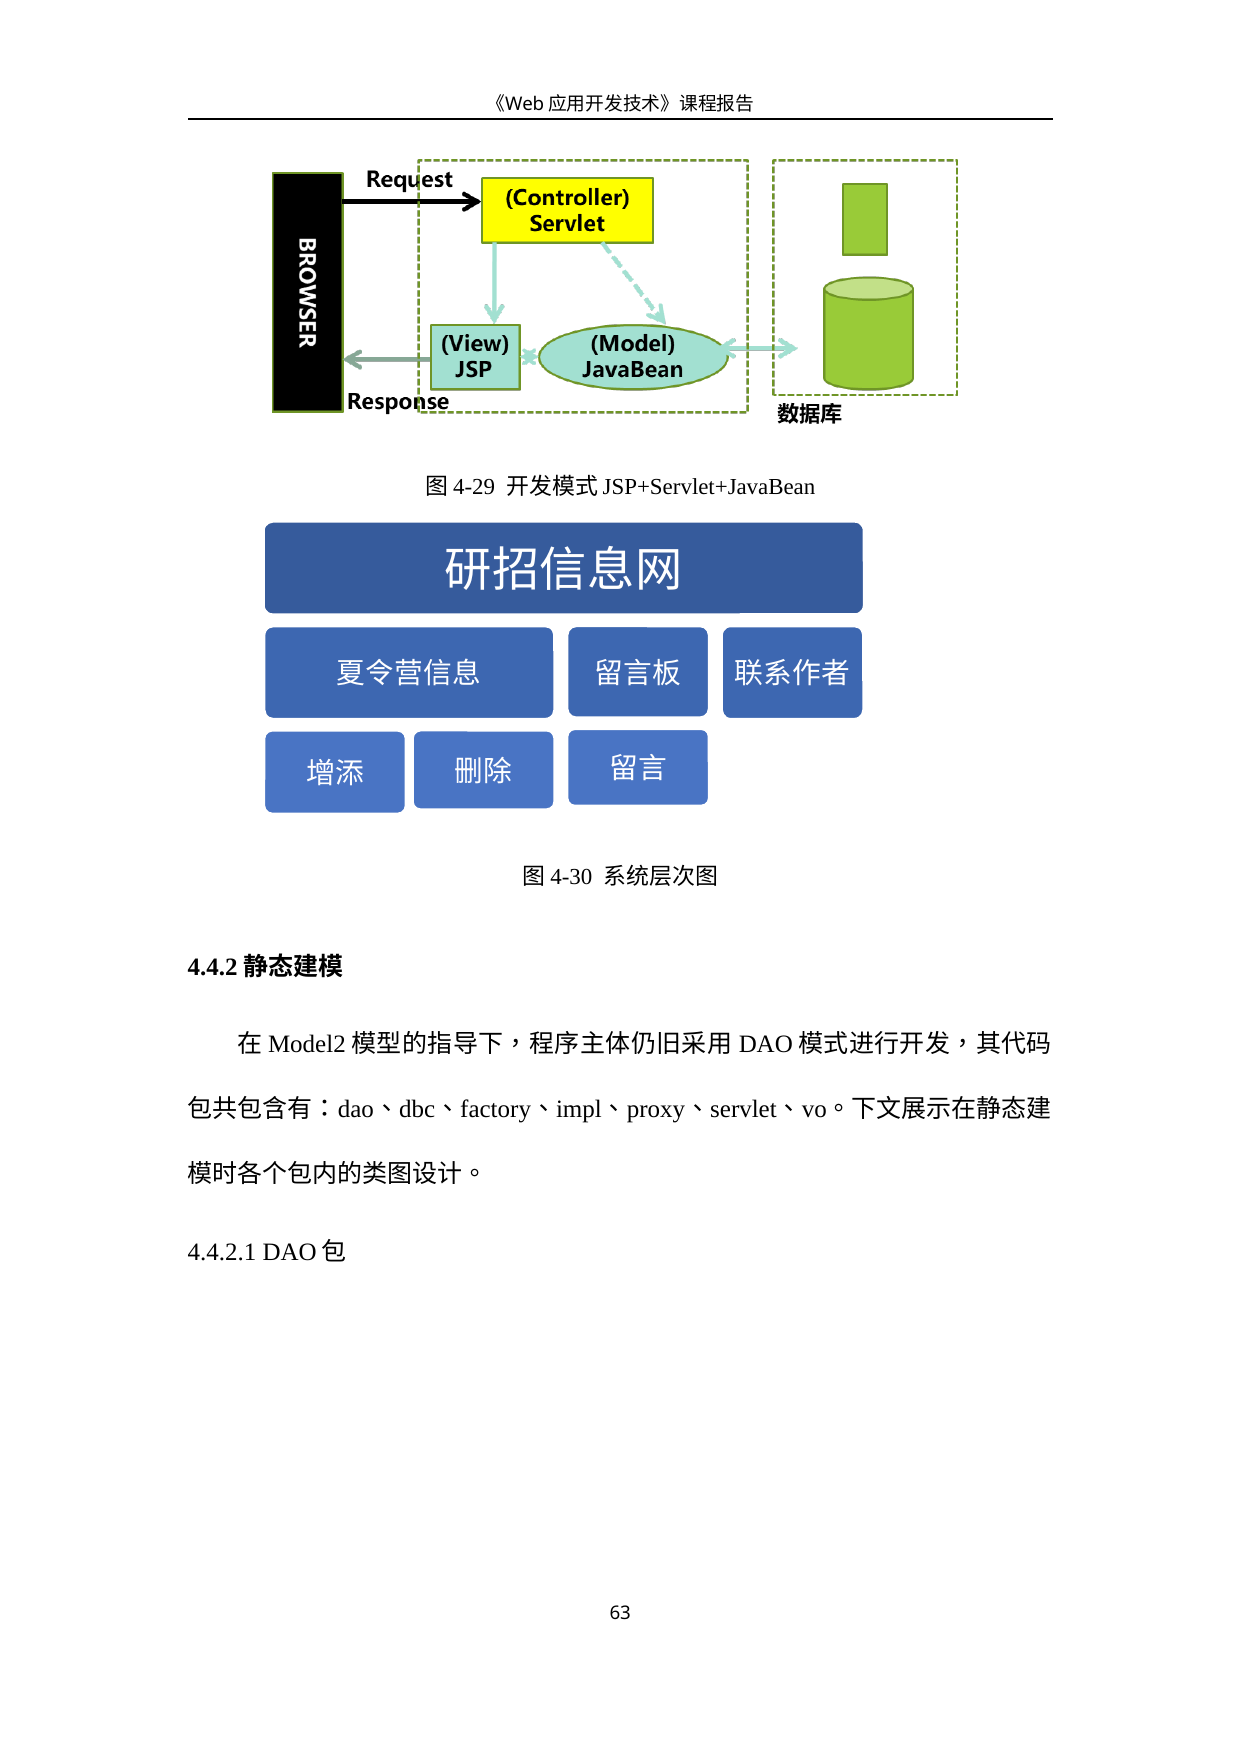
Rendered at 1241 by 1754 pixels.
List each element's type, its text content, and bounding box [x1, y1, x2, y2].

subtitle 静态建模 [187, 932, 1053, 997]
text 在Model2模型的指导下，程序主体仍旧采用DAO模式进行开发，其代码包共包含有：dao、dbc、factory、impl、proxy、servlet、vo。下文展示在静态建模时各个包内的类图设计。 [187, 1010, 1053, 1205]
picture [272, 159, 969, 428]
subtitle DAO包 [187, 1217, 1053, 1282]
